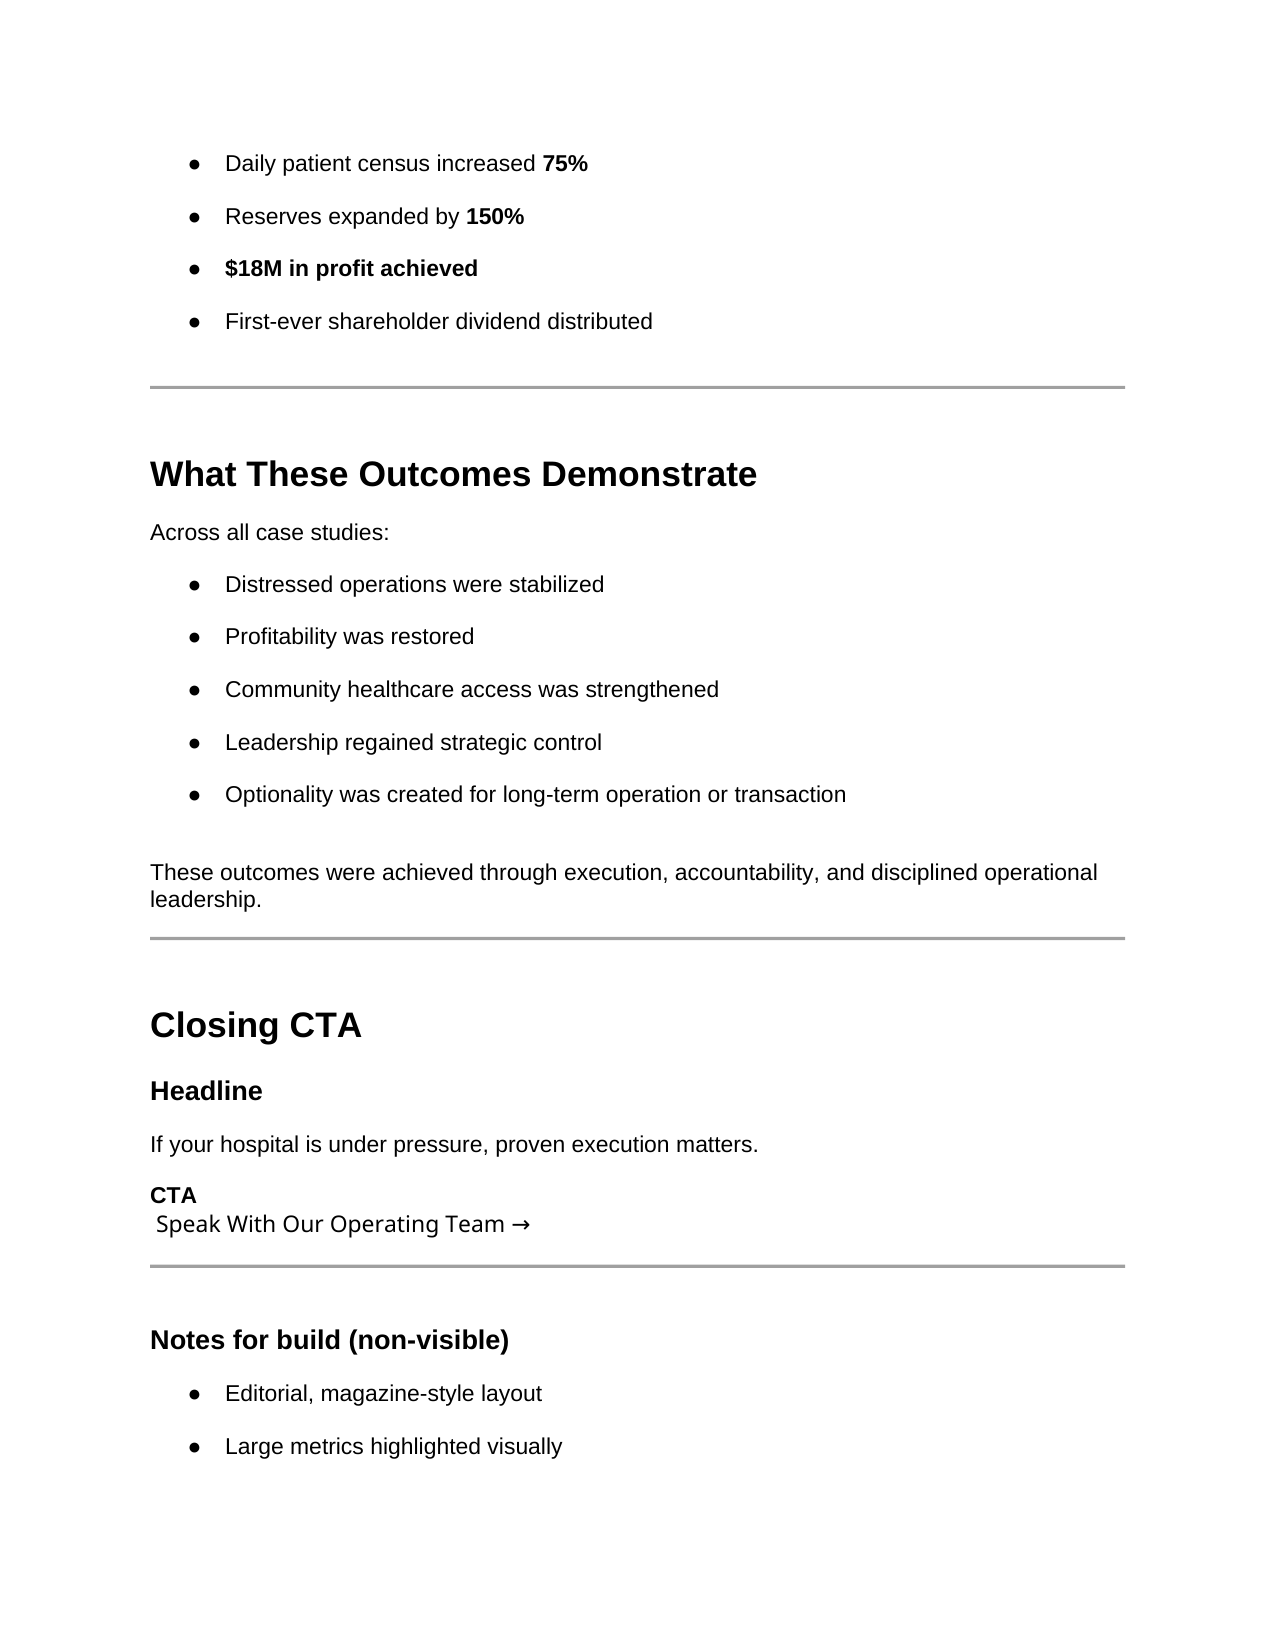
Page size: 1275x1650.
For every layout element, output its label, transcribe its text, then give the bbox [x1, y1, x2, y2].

list Optionality was created for long-term operation or transaction [187, 781, 1125, 834]
list First-ever shareholder dividend distributed [187, 308, 1125, 361]
list Community healthcare access was strengthened [187, 676, 1125, 729]
list $18M in profit achieved [187, 255, 1125, 308]
text If your hospital is under pressure, proven execution matters. [150, 1131, 1125, 1157]
list Leadership regained strategic control [187, 729, 1125, 781]
subtitle Headline [150, 1074, 1125, 1106]
text CTA Speak With Our Operating Team → [150, 1182, 1125, 1240]
list Editorial, magazine-style layout [187, 1380, 1125, 1433]
text Across all case studies: [150, 519, 1125, 546]
subtitle Notes for build (non-visible) [150, 1324, 1125, 1355]
subtitle Closing CTA [150, 1004, 1125, 1045]
subtitle What These Outcomes Demonstrate [150, 453, 1125, 494]
list Daily patient census increased 75% [187, 150, 1125, 203]
list Profitability was restored [187, 623, 1125, 676]
list Reserves expanded by 150% [187, 203, 1125, 255]
list Distressed operations were stabilized [187, 571, 1125, 623]
list Large metrics highlighted visually [187, 1433, 1125, 1486]
text These outcomes were achieved through execution, accountability, and disciplined operational leadership. [150, 859, 1125, 912]
